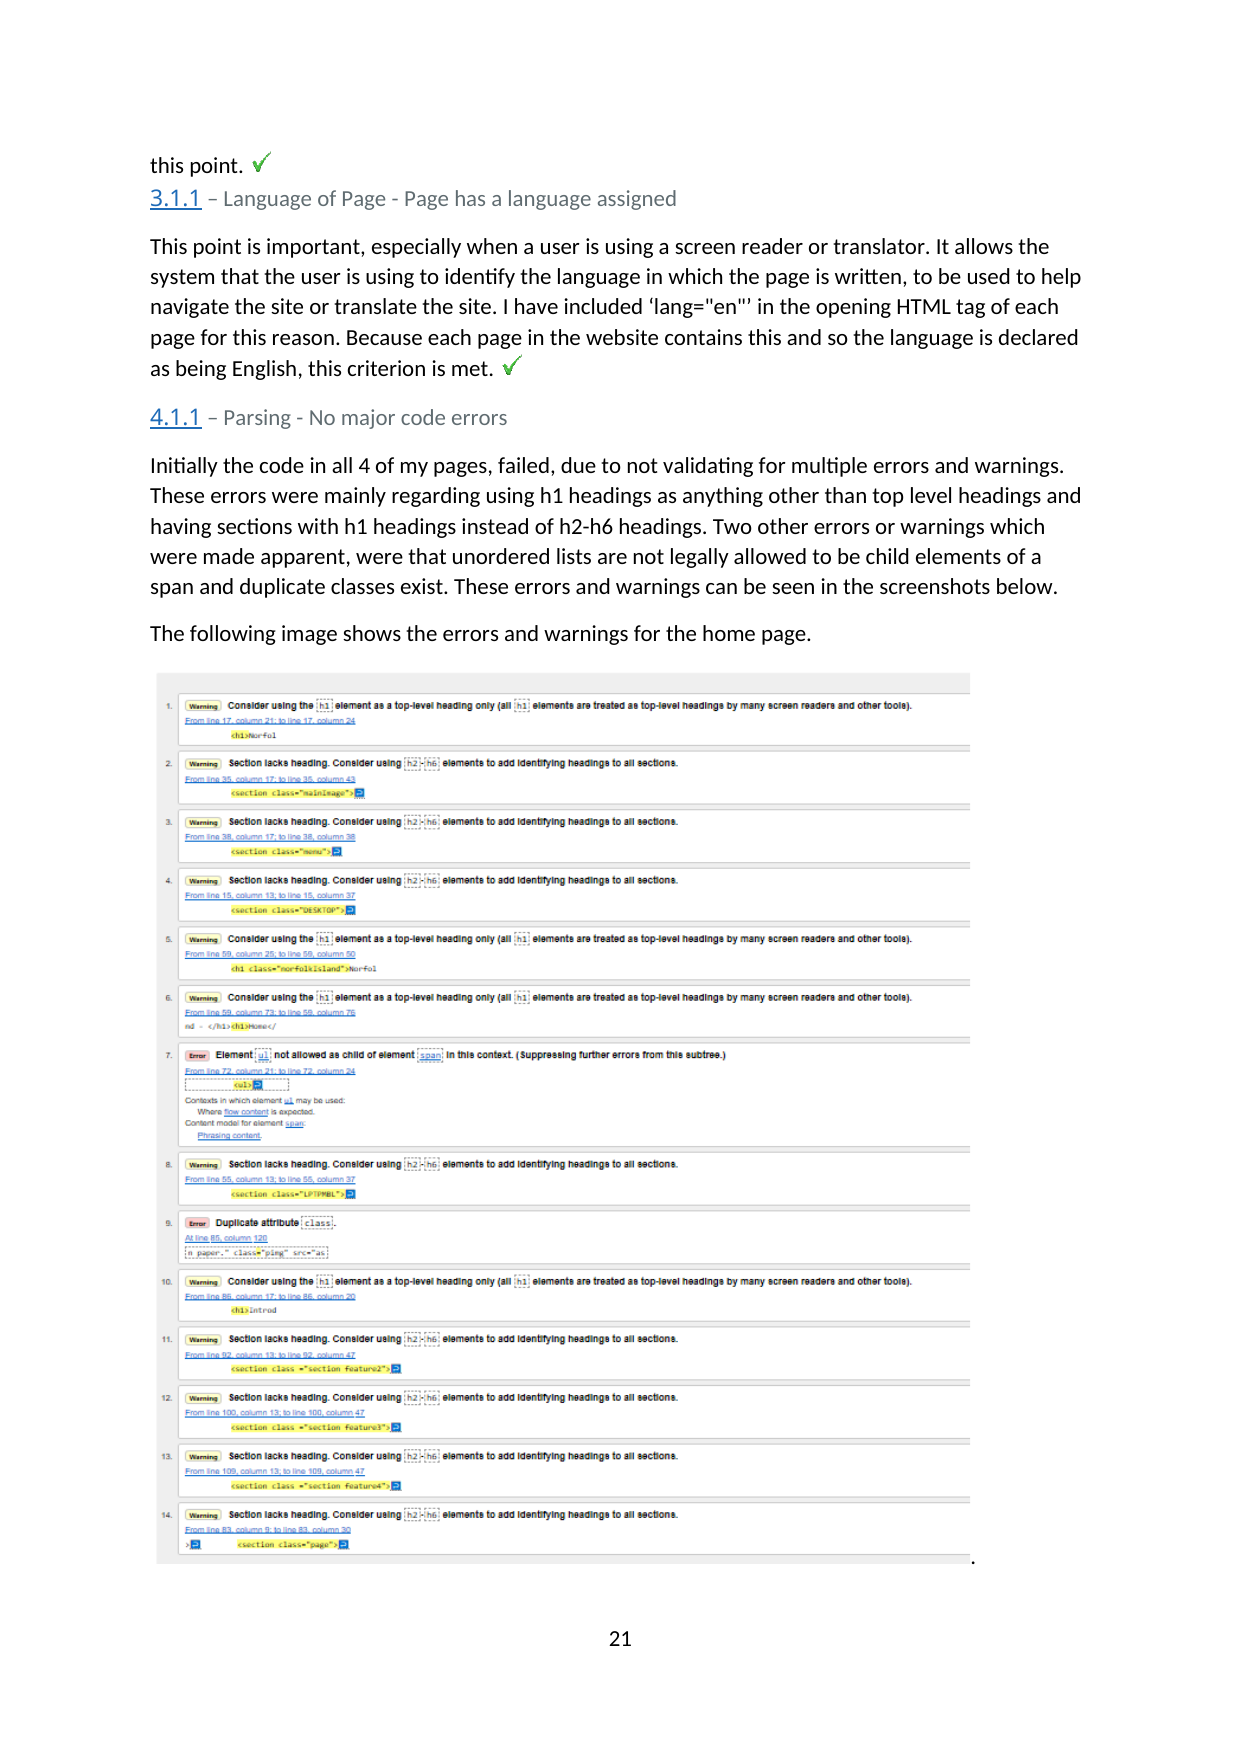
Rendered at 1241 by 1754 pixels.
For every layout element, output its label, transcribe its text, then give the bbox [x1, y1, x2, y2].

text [150, 150, 1090, 213]
picture [499, 352, 524, 377]
text This point is important, especially when a user is using a screen reader or translator. It allows the system that the user is using to identify the language in which the page is written, to be used to help navigate the site or translate the site. I have included ‘lang="en"’ in the opening HTML tag of each page for this reason. Because each page in the website contains this and so the language is declared as being English, this criterion is met. [150, 232, 1090, 382]
text Initially the code in all 4 of my pages, failed, due to not validating for multiple errors and warnings. These errors were mainly regarding using h1 headings as anything other than top level headings and having sections with h1 headings instead of h2-h6 headings. Two other errors or warnings which were made apparent, were that unordered lists are not legally allowed to be child elements of a span and duplicate classes exist. These errors and warnings can be seen in the screenshots below. [150, 451, 1090, 600]
text 4.1.1 – Parsing - No major code errors [150, 401, 1090, 432]
text The following image shows the errors and warnings for the home page. [150, 619, 1090, 647]
picture [249, 150, 273, 174]
picture [150, 666, 971, 1564]
